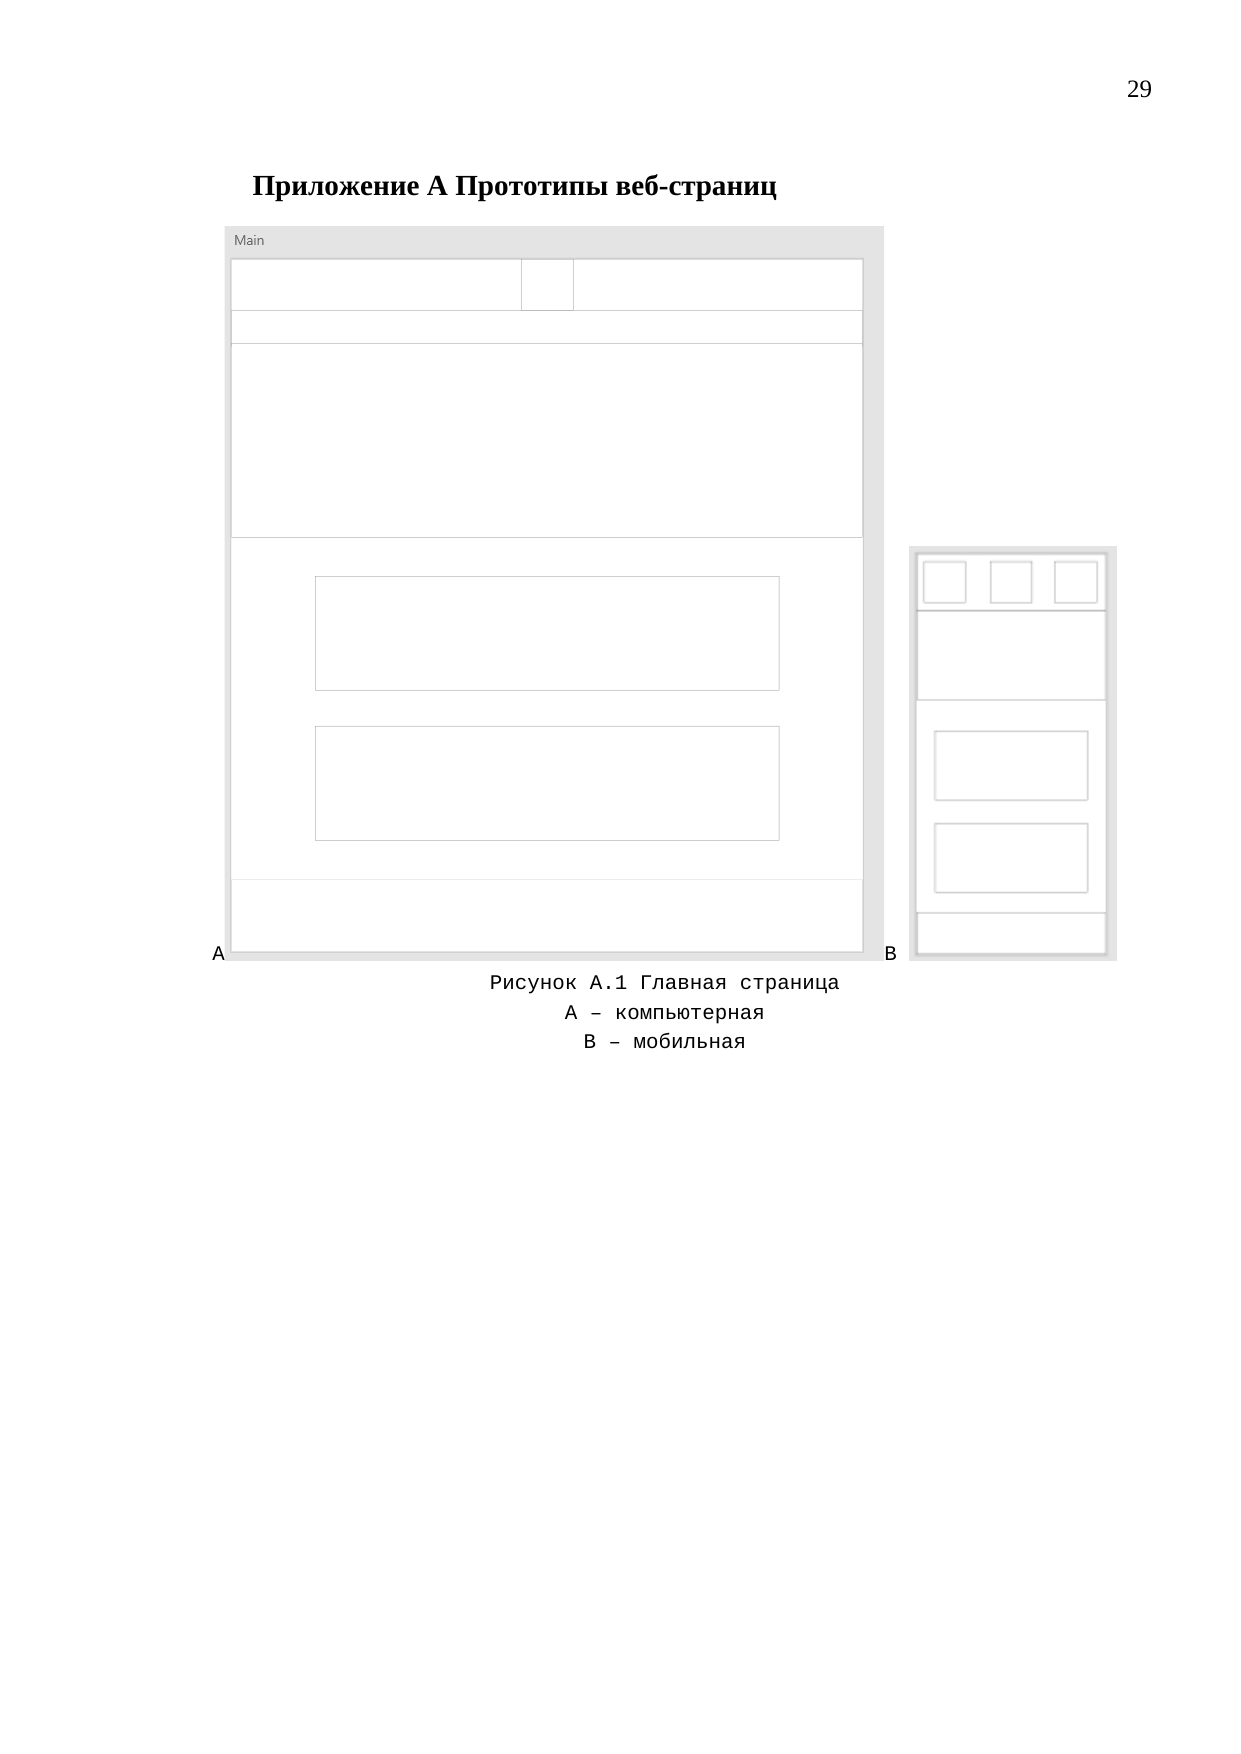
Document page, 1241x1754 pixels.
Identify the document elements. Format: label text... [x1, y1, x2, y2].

text B – мобильная [177, 1031, 1152, 1055]
picture [224, 226, 885, 961]
picture [909, 546, 1117, 961]
text Приложение А Прототипы веб-страниц [177, 168, 1152, 202]
text Рисунок А.1 Главная страница [177, 972, 1152, 996]
text A – компьютерная [177, 1002, 1152, 1026]
